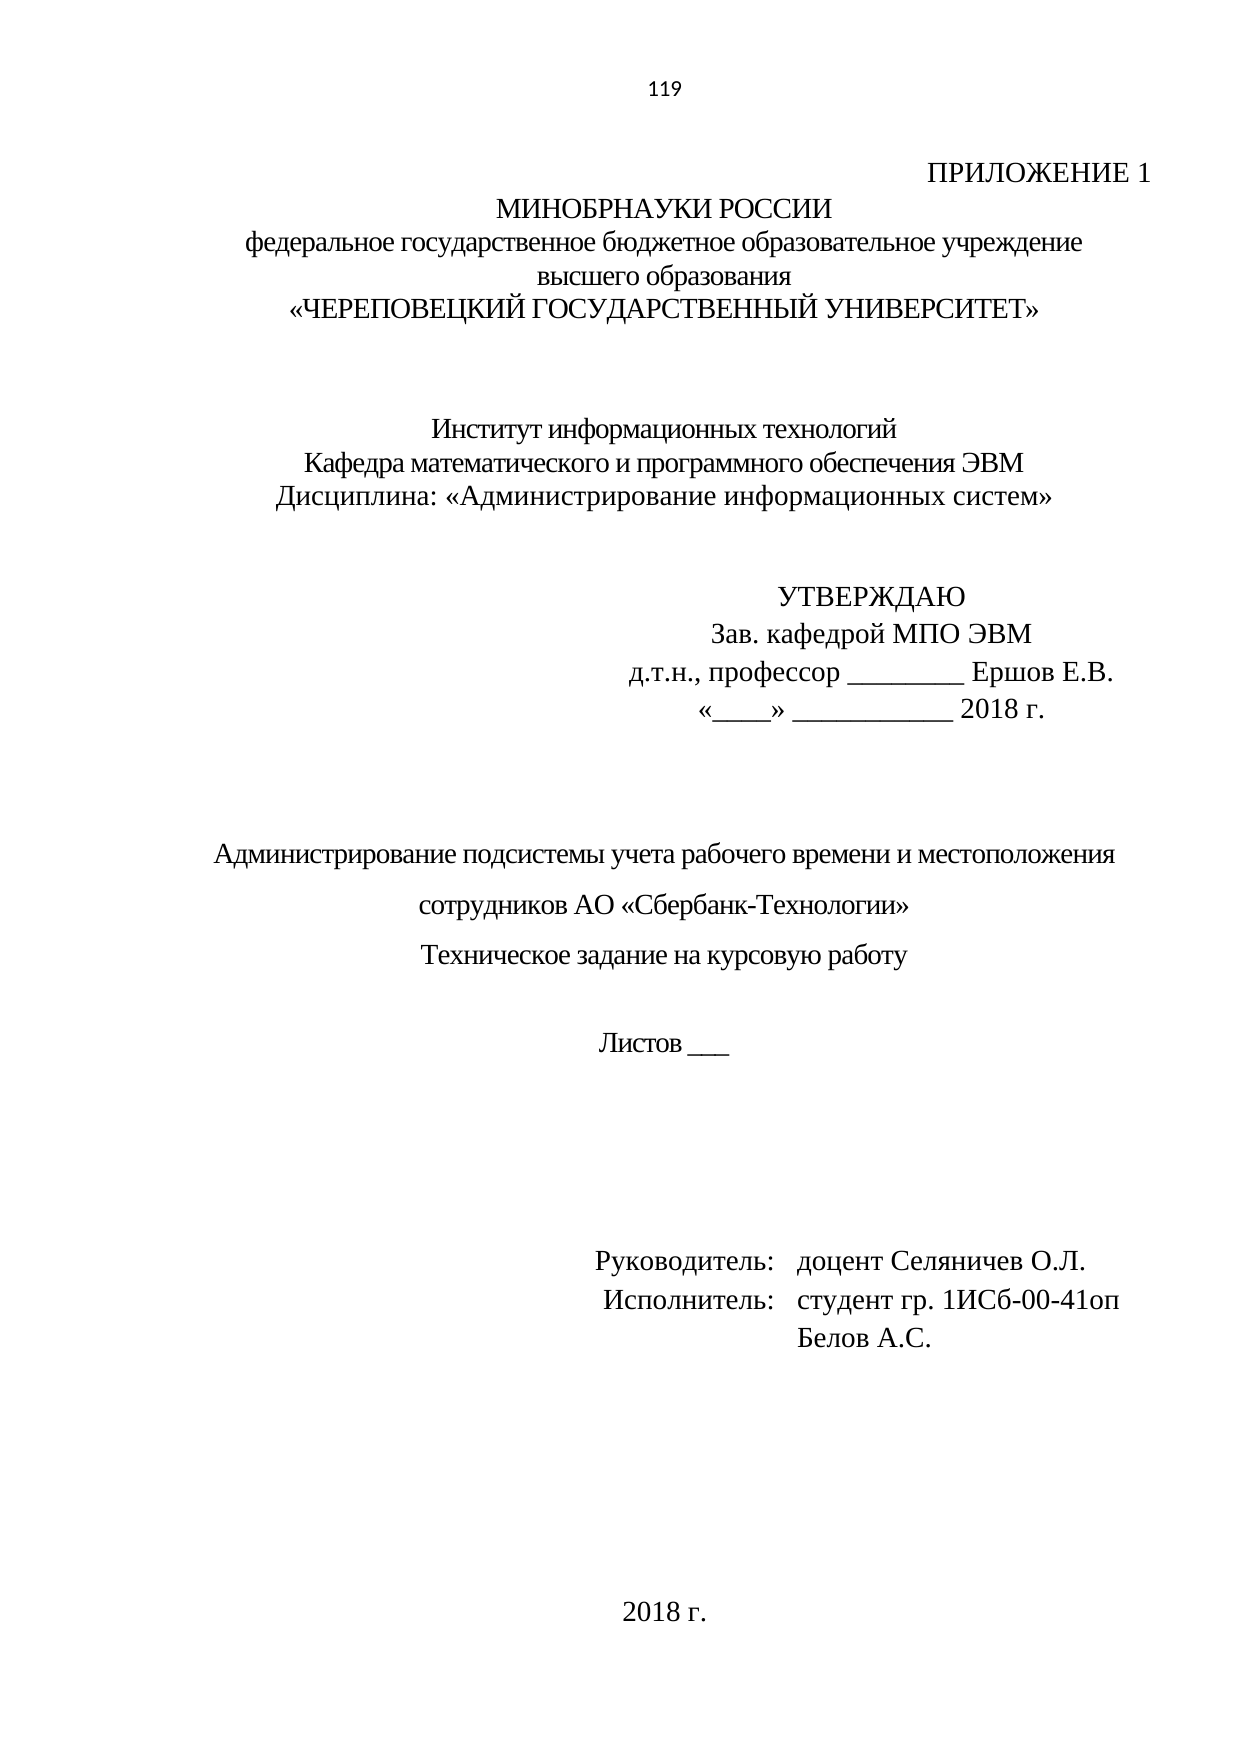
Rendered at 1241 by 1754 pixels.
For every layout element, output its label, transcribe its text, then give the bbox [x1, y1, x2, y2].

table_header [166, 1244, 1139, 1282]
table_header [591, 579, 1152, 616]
text МИНОБРНАУКИ РОССИИ [177, 191, 1152, 224]
text Техническое задание на курсовую работу [177, 937, 1152, 971]
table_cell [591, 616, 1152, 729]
text Листов ___ [177, 1025, 1152, 1059]
text «ЧЕРЕПОВЕЦКИЙ ГОСУДАРСТВЕННЫЙ УНИВЕРСИТЕТ» [177, 292, 1152, 325]
text Институт информационных технологий [177, 411, 1152, 445]
text Кафедра математического и программного обеспечения ЭВМ [177, 445, 1152, 478]
text Администрирование подсистемы учета рабочего времени и местоположения сотрудников АО «Сбербанк-Технологии» [177, 837, 1152, 920]
text высшего образования [177, 258, 1152, 292]
subtitle ПРИЛОЖЕНИЕ 1 [177, 155, 1152, 188]
text 2018 г. [177, 1594, 1152, 1627]
text федеральное государственное бюджетное образовательное учреждение [177, 224, 1152, 258]
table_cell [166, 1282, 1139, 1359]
text Дисциплина: «Администрирование информационных систем» [177, 478, 1152, 512]
